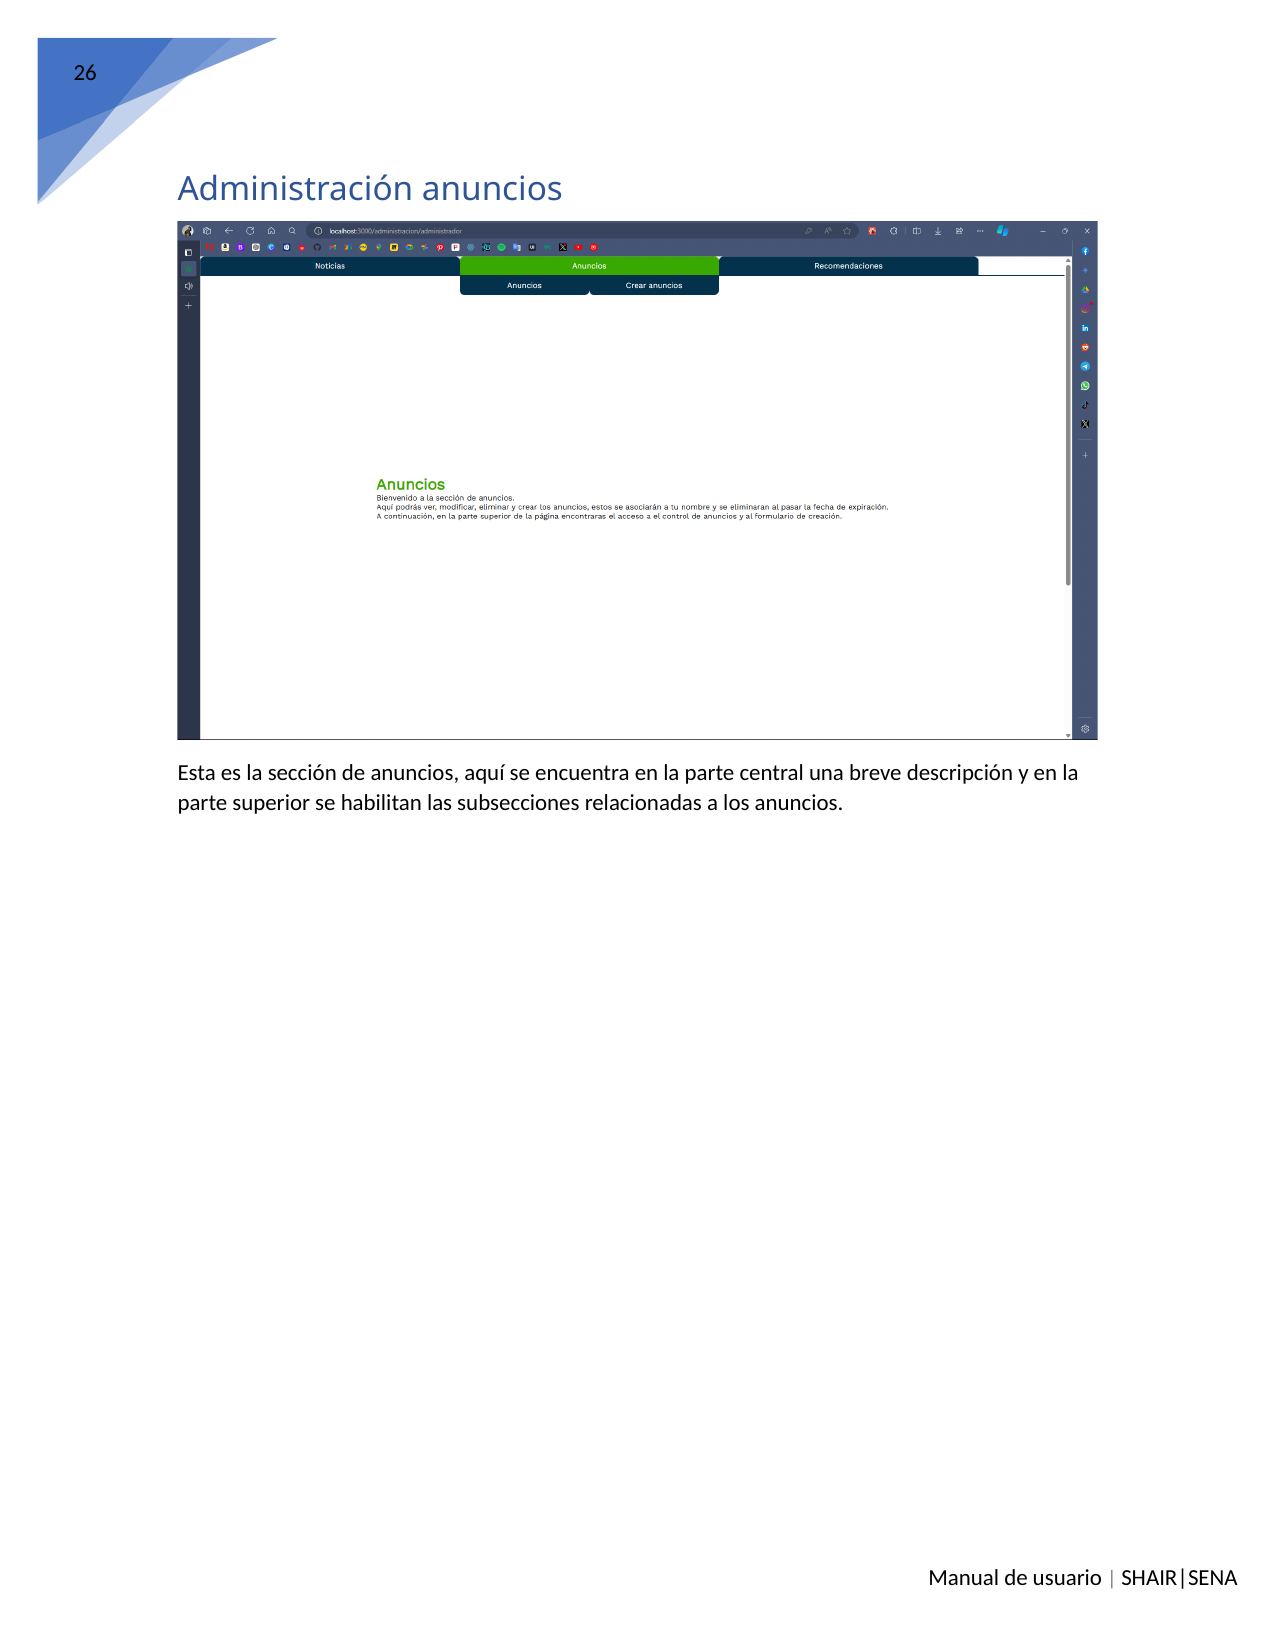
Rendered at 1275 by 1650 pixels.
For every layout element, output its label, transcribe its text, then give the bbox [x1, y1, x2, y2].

subtitle Administración anuncios [177, 164, 1098, 210]
text Esta es la sección de anuncios, aquí se encuentra en la parte central una breve descripción y en la parte superior se habilitan las subsecciones relacionadas a los anuncios. [177, 758, 1098, 816]
picture [37, 37, 279, 206]
picture [177, 221, 1098, 740]
